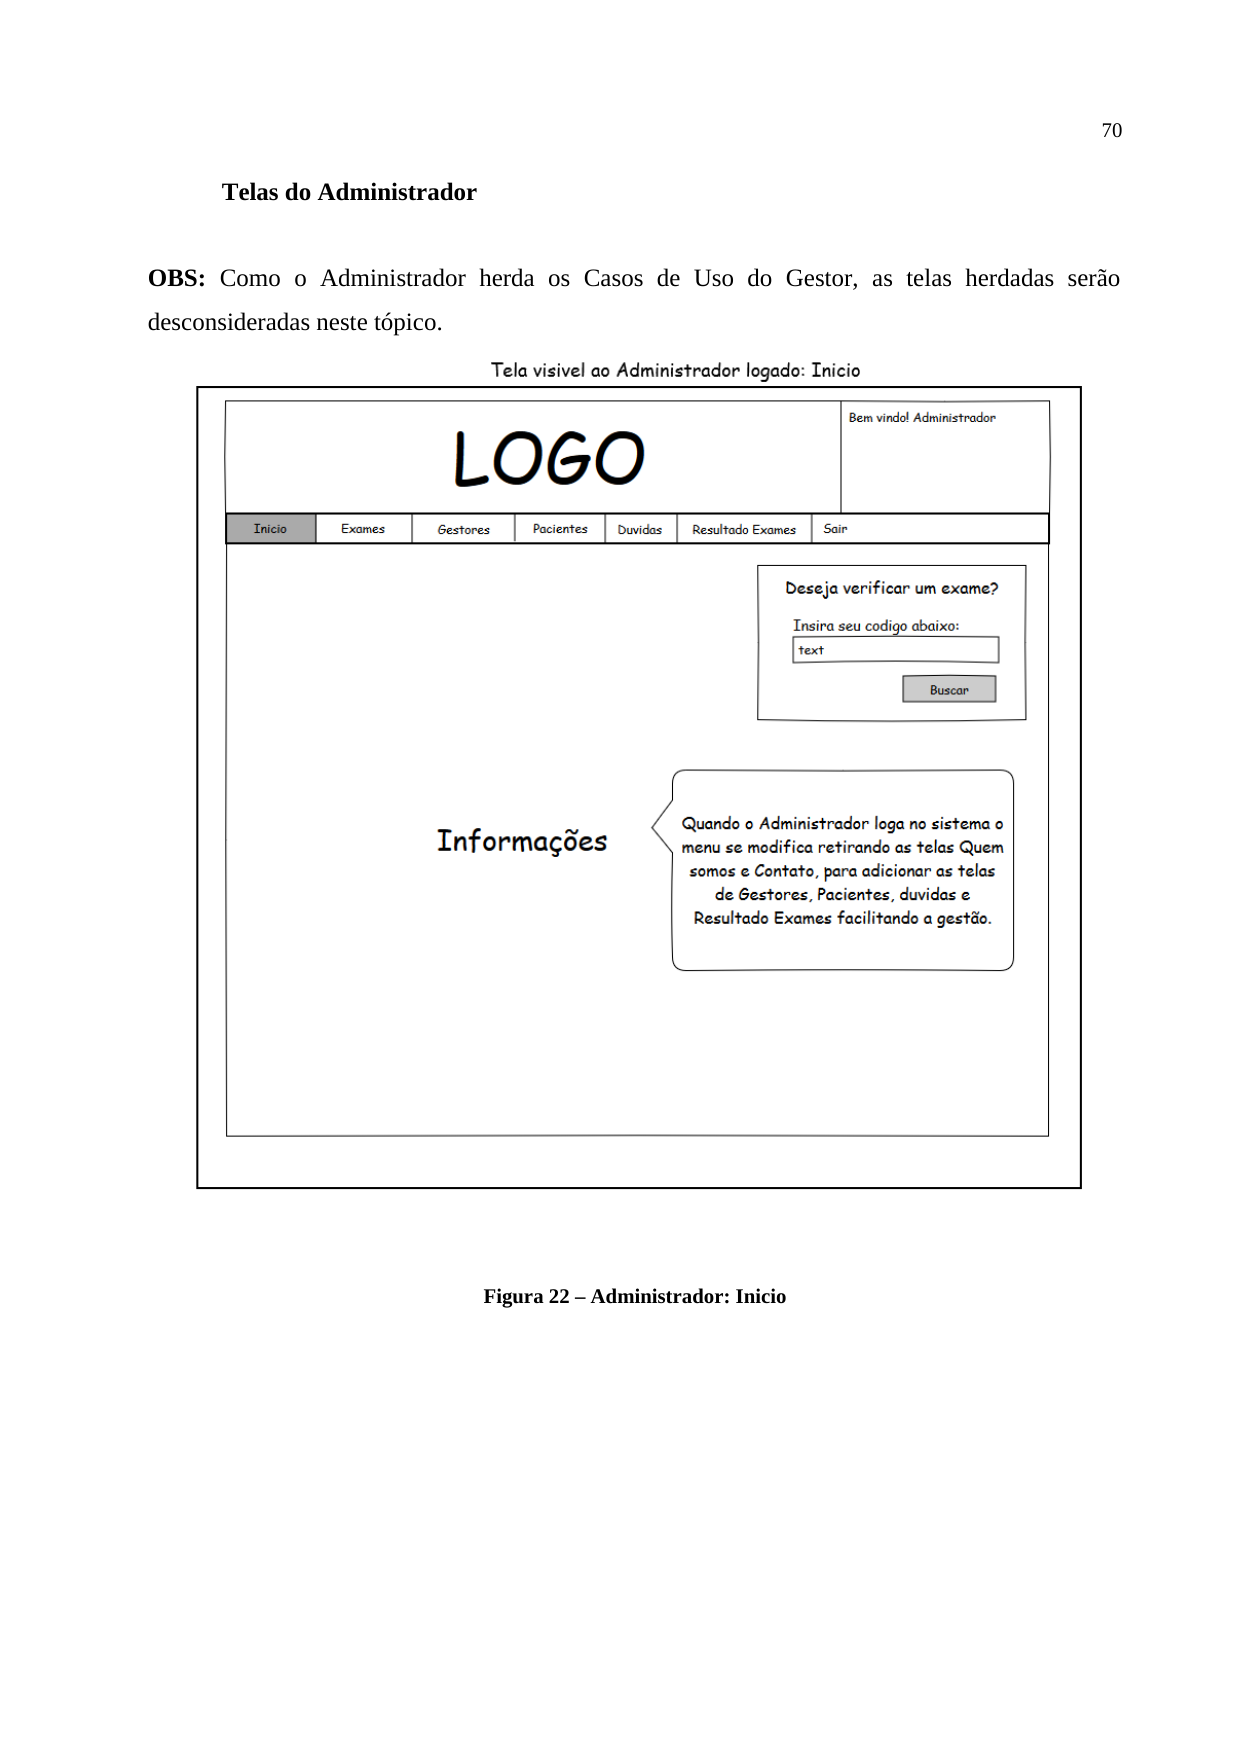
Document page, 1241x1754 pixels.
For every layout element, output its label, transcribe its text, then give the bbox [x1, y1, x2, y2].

text OBS: Como o Administrador herda os Casos de Uso do Gestor, as telas herdadas serão desconsideradas neste tópico. [148, 263, 1122, 335]
text Telas do Administrador [222, 177, 1122, 206]
picture [147, 349, 1122, 1258]
